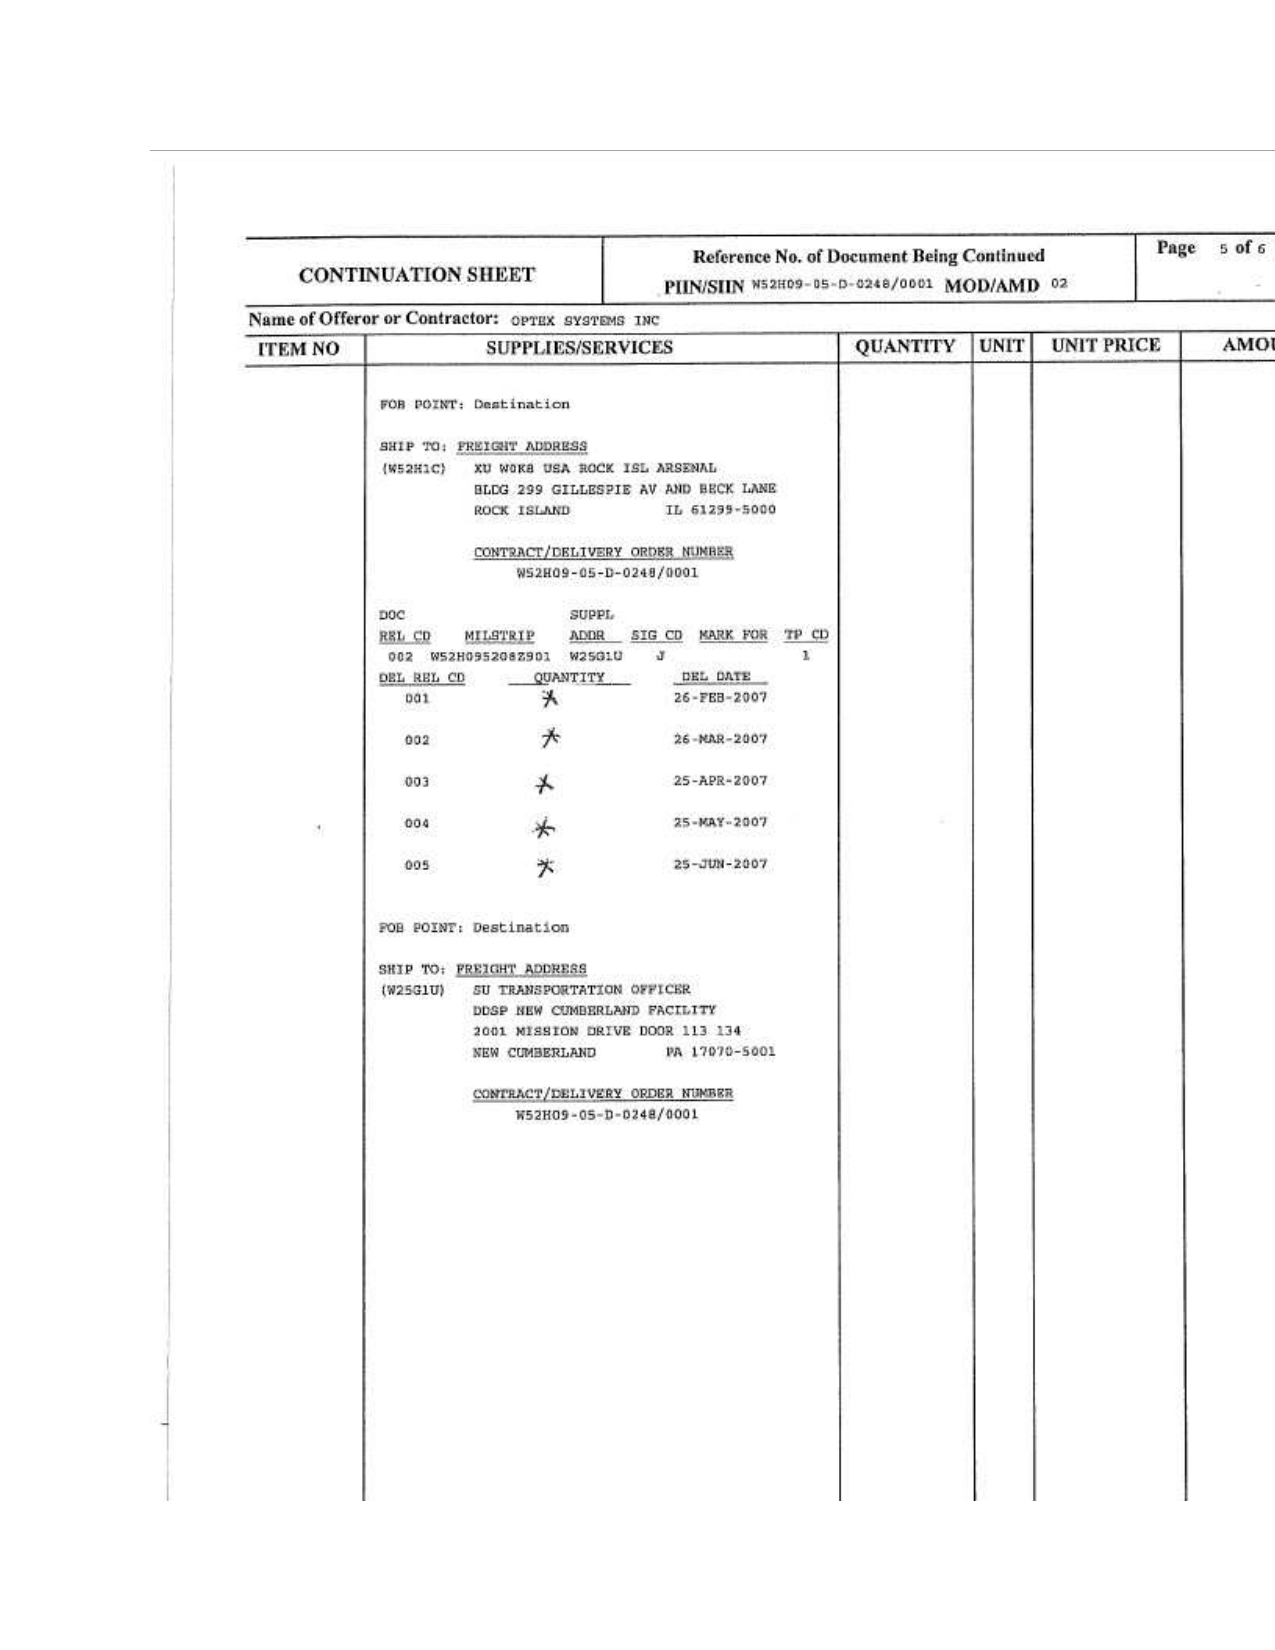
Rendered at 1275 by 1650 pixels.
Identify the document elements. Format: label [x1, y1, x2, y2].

picture [150, 150, 1275, 1501]
